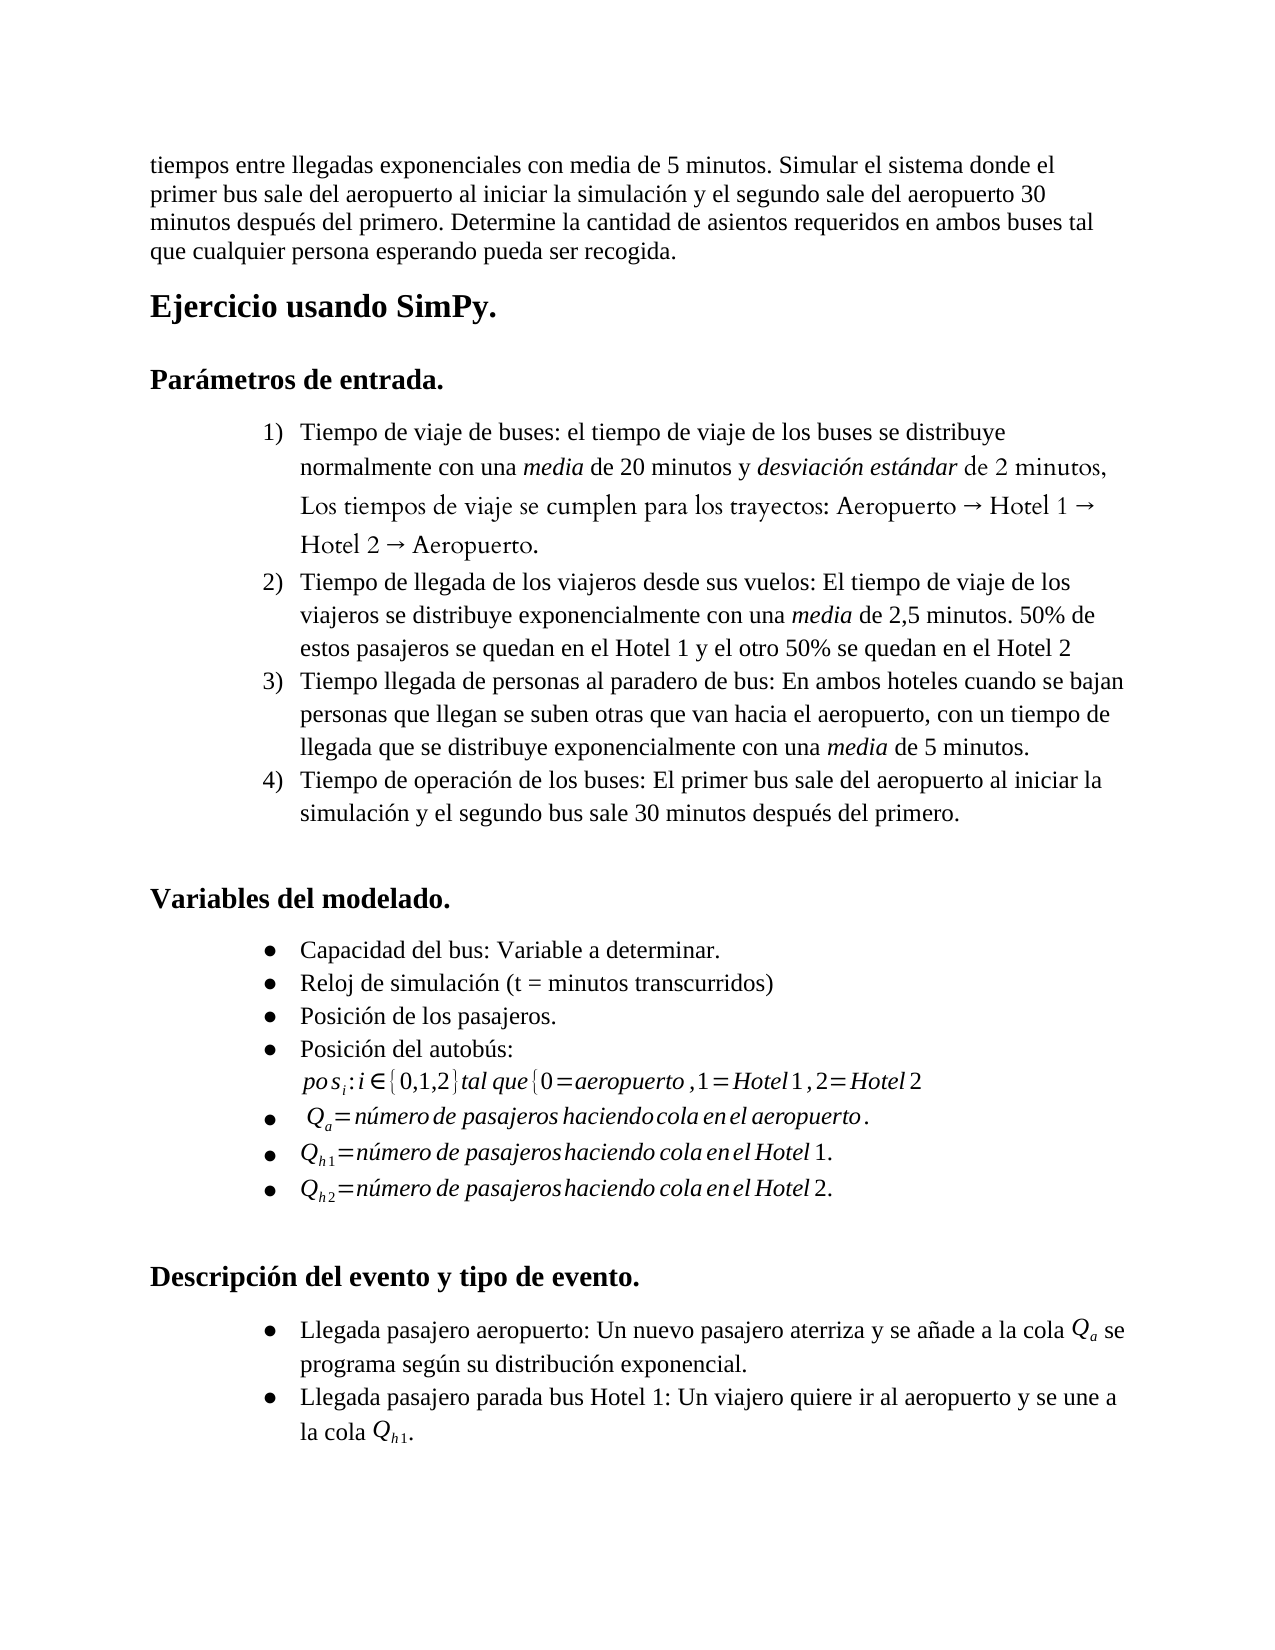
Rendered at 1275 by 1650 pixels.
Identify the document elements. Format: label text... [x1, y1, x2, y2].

list Tiempo de llegada de los viajeros desde sus vuelos: El tiempo de viaje de los viajeros se distribuye exponencialmente con una media de 2,5 minutos. 50% de estos pasajeros se quedan en el Hotel 1 y el otro 50% se quedan en el Hotel 2 [262, 567, 1125, 662]
subtitle Ejercicio usando SimPy. [150, 286, 1125, 324]
list Posición del autobús: [262, 1034, 1125, 1099]
list Llegada pasajero parada bus Hotel 1: Un viajero quiere ir al aeropuerto y se une a la cola . [262, 1382, 1125, 1447]
list Tiempo de viaje de buses: el tiempo de viaje de los buses se distribuye normalmente con una media de 20 minutos y desviación estándar de 2 minutos, Los tiempos de viaje se cumplen para los trayectos: Aeropuerto → Hotel 1 → Hotel 2 → Aeropuerto. [262, 417, 1125, 562]
subtitle Variables del modelado. [150, 881, 1125, 914]
list Llegada pasajero aeropuerto: Un nuevo pasajero aterriza y se añade a la cola se programa según su distribución exponencial. [262, 1314, 1125, 1378]
list Reloj de simulación (t = minutos transcurridos) [262, 968, 1125, 997]
list Capacidad del bus: Variable a determinar. [262, 935, 1125, 964]
subtitle Parámetros de entrada. [150, 362, 1125, 396]
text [150, 150, 1125, 265]
subtitle Descripción del evento y tipo de evento. [150, 1259, 1125, 1293]
list Posición de los pasajeros. [262, 1001, 1125, 1030]
list Tiempo de operación de los buses: El primer bus sale del aeropuerto al iniciar la simulación y el segundo bus sale 30 minutos después del primero. [262, 765, 1125, 827]
list Tiempo llegada de personas al paradero de bus: En ambos hoteles cuando se bajan personas que llegan se suben otras que van hacia el aeropuerto, con un tiempo de llegada que se distribuye exponencialmente con una media de 5 minutos. [262, 666, 1125, 761]
